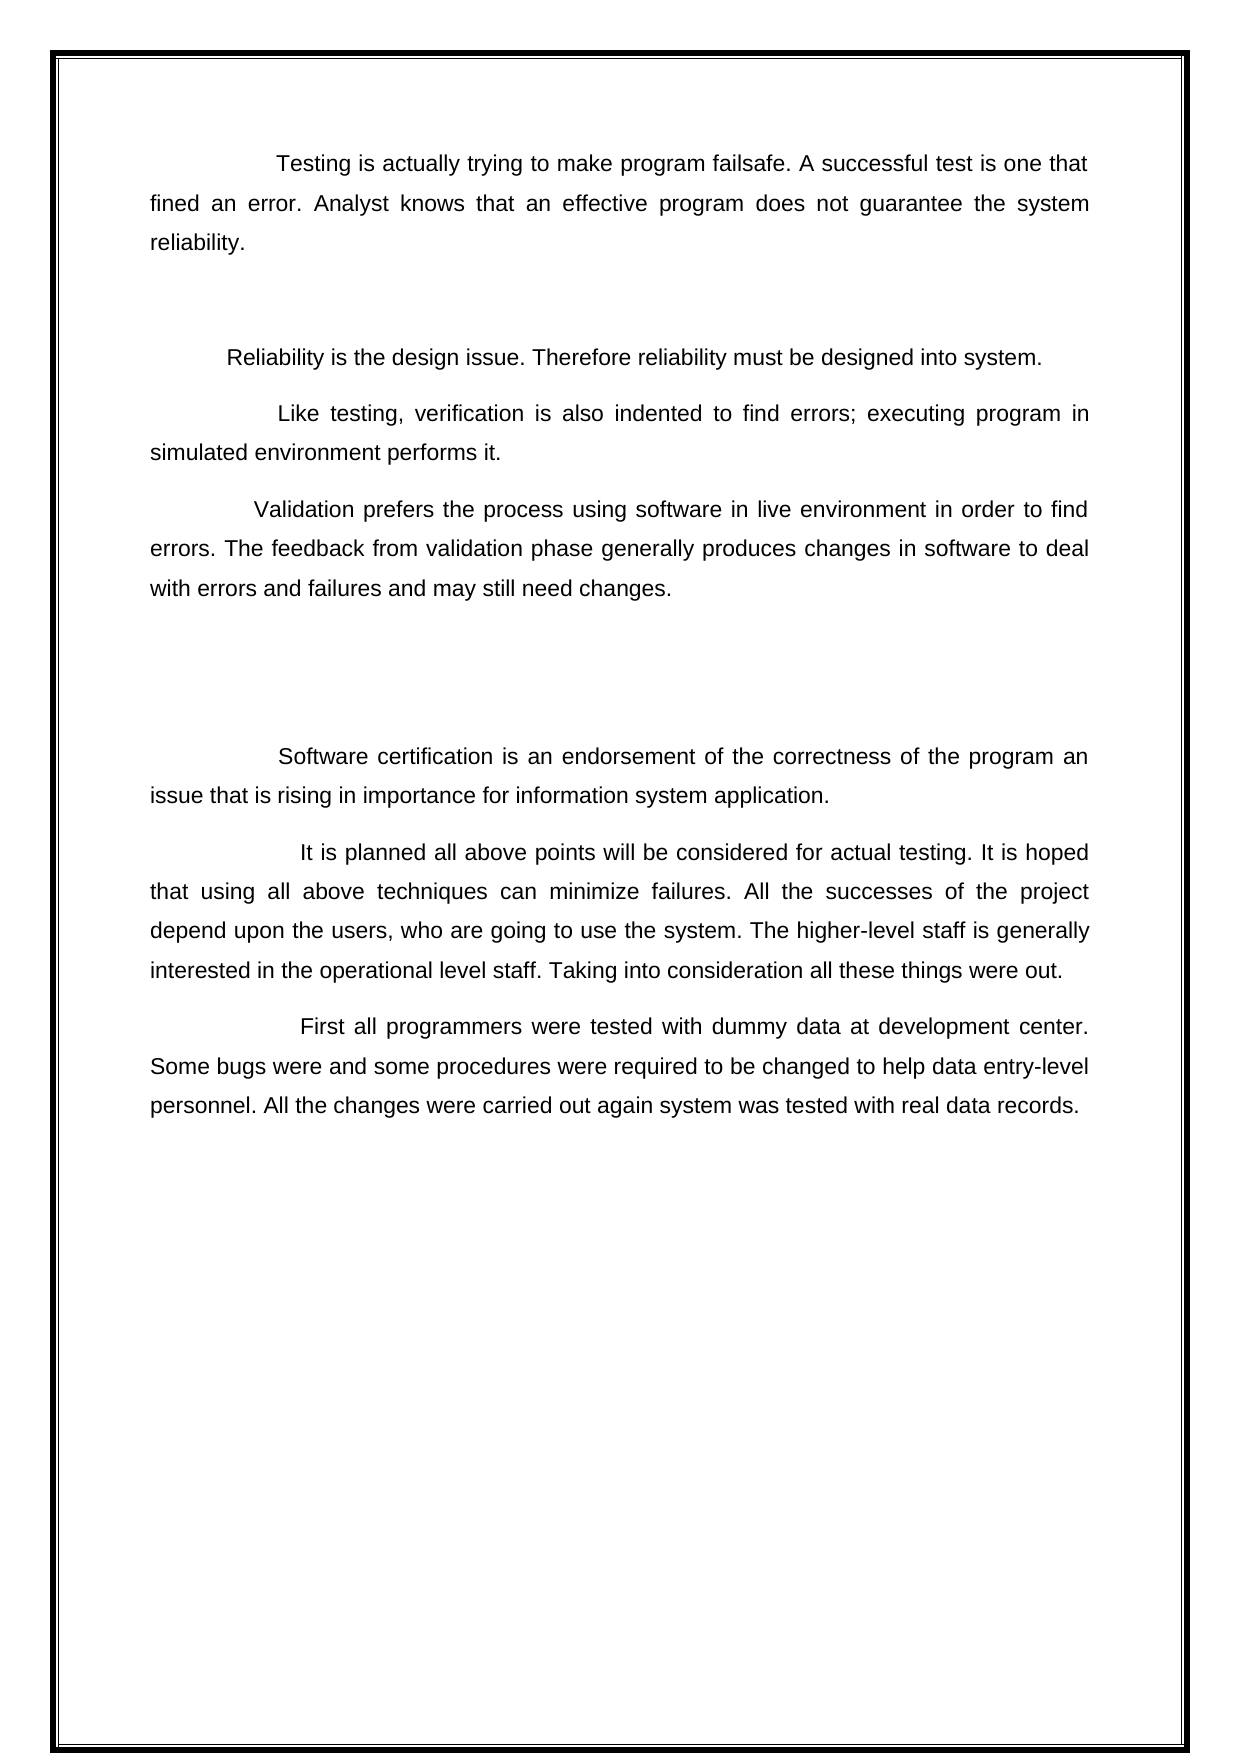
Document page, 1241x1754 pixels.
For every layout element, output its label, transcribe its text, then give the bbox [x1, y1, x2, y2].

text Reliability is the design issue. Therefore reliability must be designed into system. [150, 344, 1090, 370]
text Validation prefers the process using software in live environment in order to find errors. The feedback from validation phase generally produces changes in software to deal with errors and failures and may still need changes. [150, 496, 1090, 601]
text It is planned all above points will be considered for actual testing. It is hoped that using all above techniques can minimize failures. All the successes of the project depend upon the users, who are going to use the system. The higher-level staff is generally interested in the operational level staff. Taking into consideration all these things were out. [150, 838, 1090, 983]
text First all programmers were tested with dummy data at development center. Some bugs were and some procedures were required to be changed to help data entry-level personnel. All the changes were carried out again system was tested with real data records. [150, 1013, 1090, 1118]
text Software certification is an endorsement of the correctness of the program an issue that is rising in importance for information system application. [150, 743, 1090, 809]
text Like testing, verification is also indented to find errors; executing program in simulated environment performs it. [150, 400, 1090, 466]
text Testing is actually trying to make program failsafe. A successful test is one that fined an error. Analyst knows that an effective program does not guarantee the system reliability. [150, 150, 1090, 255]
